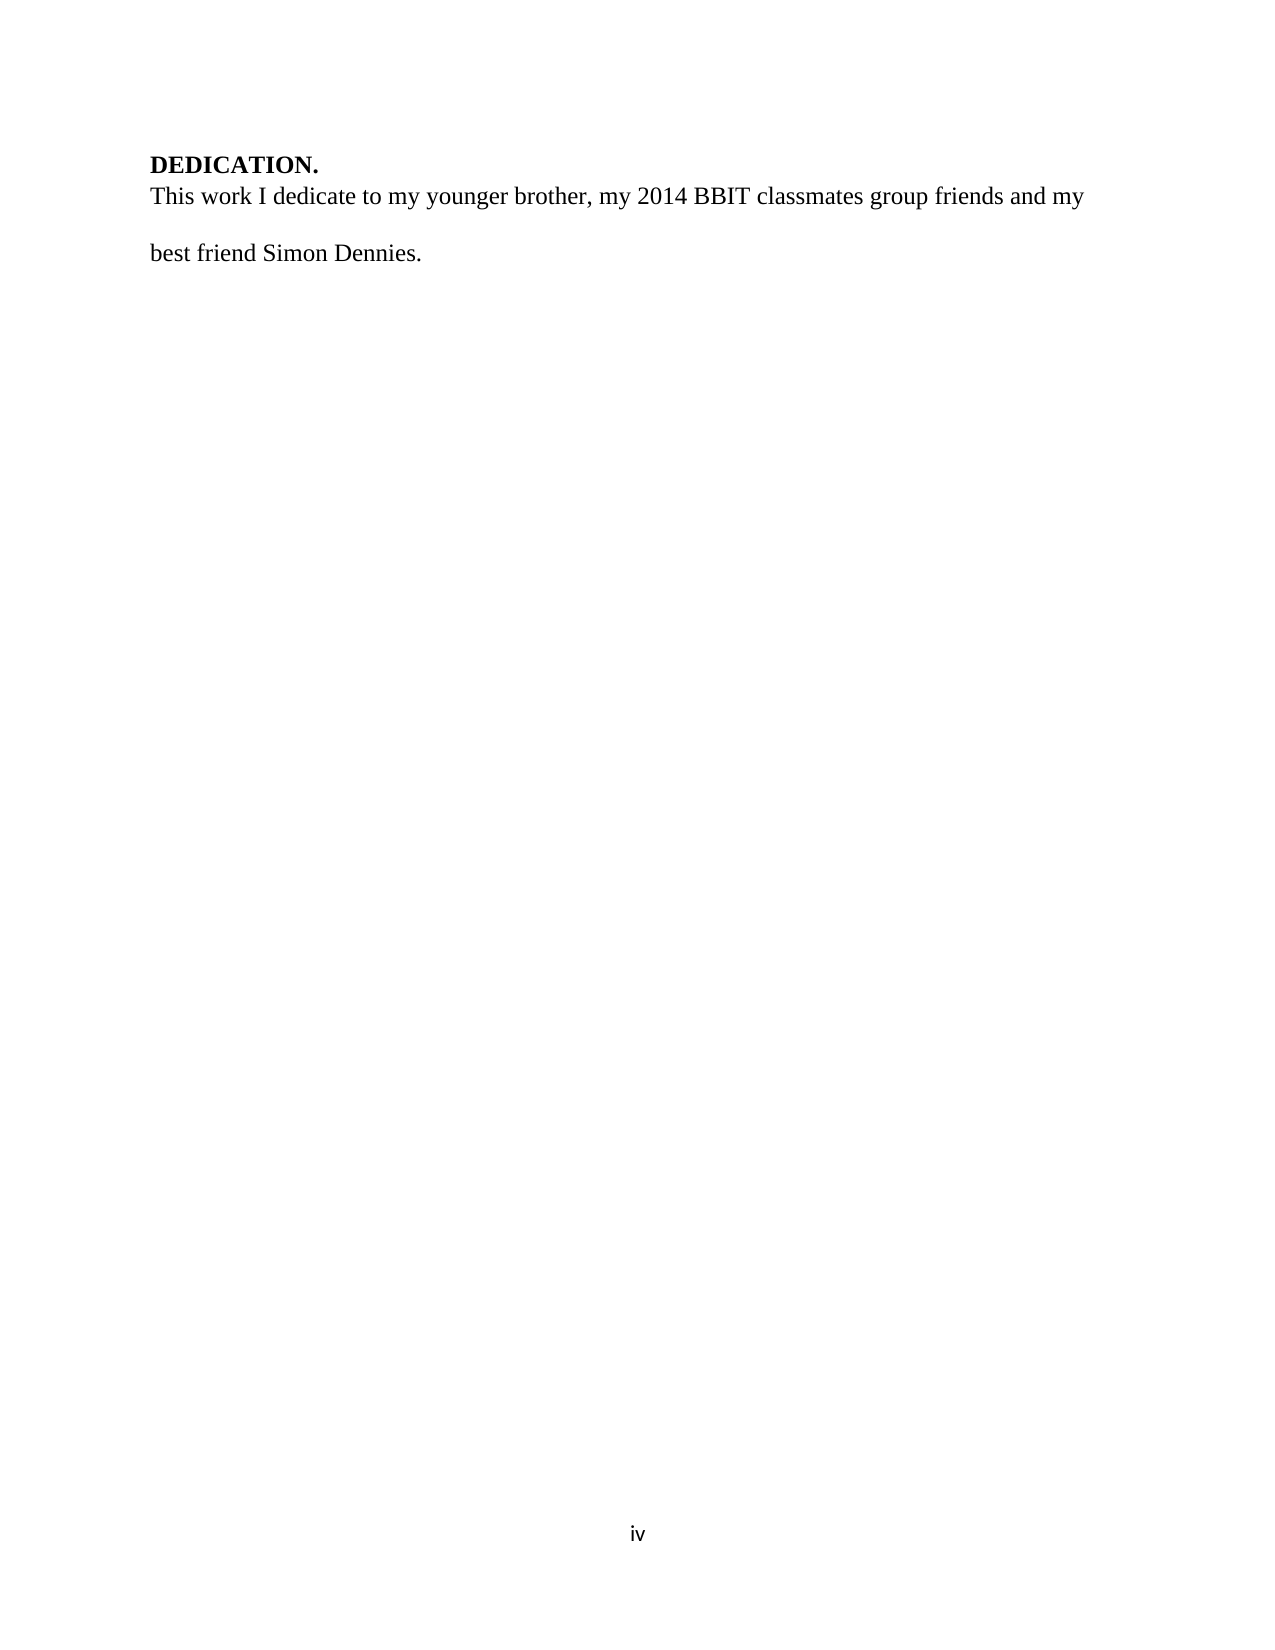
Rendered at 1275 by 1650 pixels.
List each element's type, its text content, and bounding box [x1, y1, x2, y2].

subtitle DEDICATION. [150, 150, 1125, 179]
text This work I dedicate to my younger brother, my 2014 BBIT classmates group friends and my best friend Simon Dennies. [150, 181, 1125, 267]
